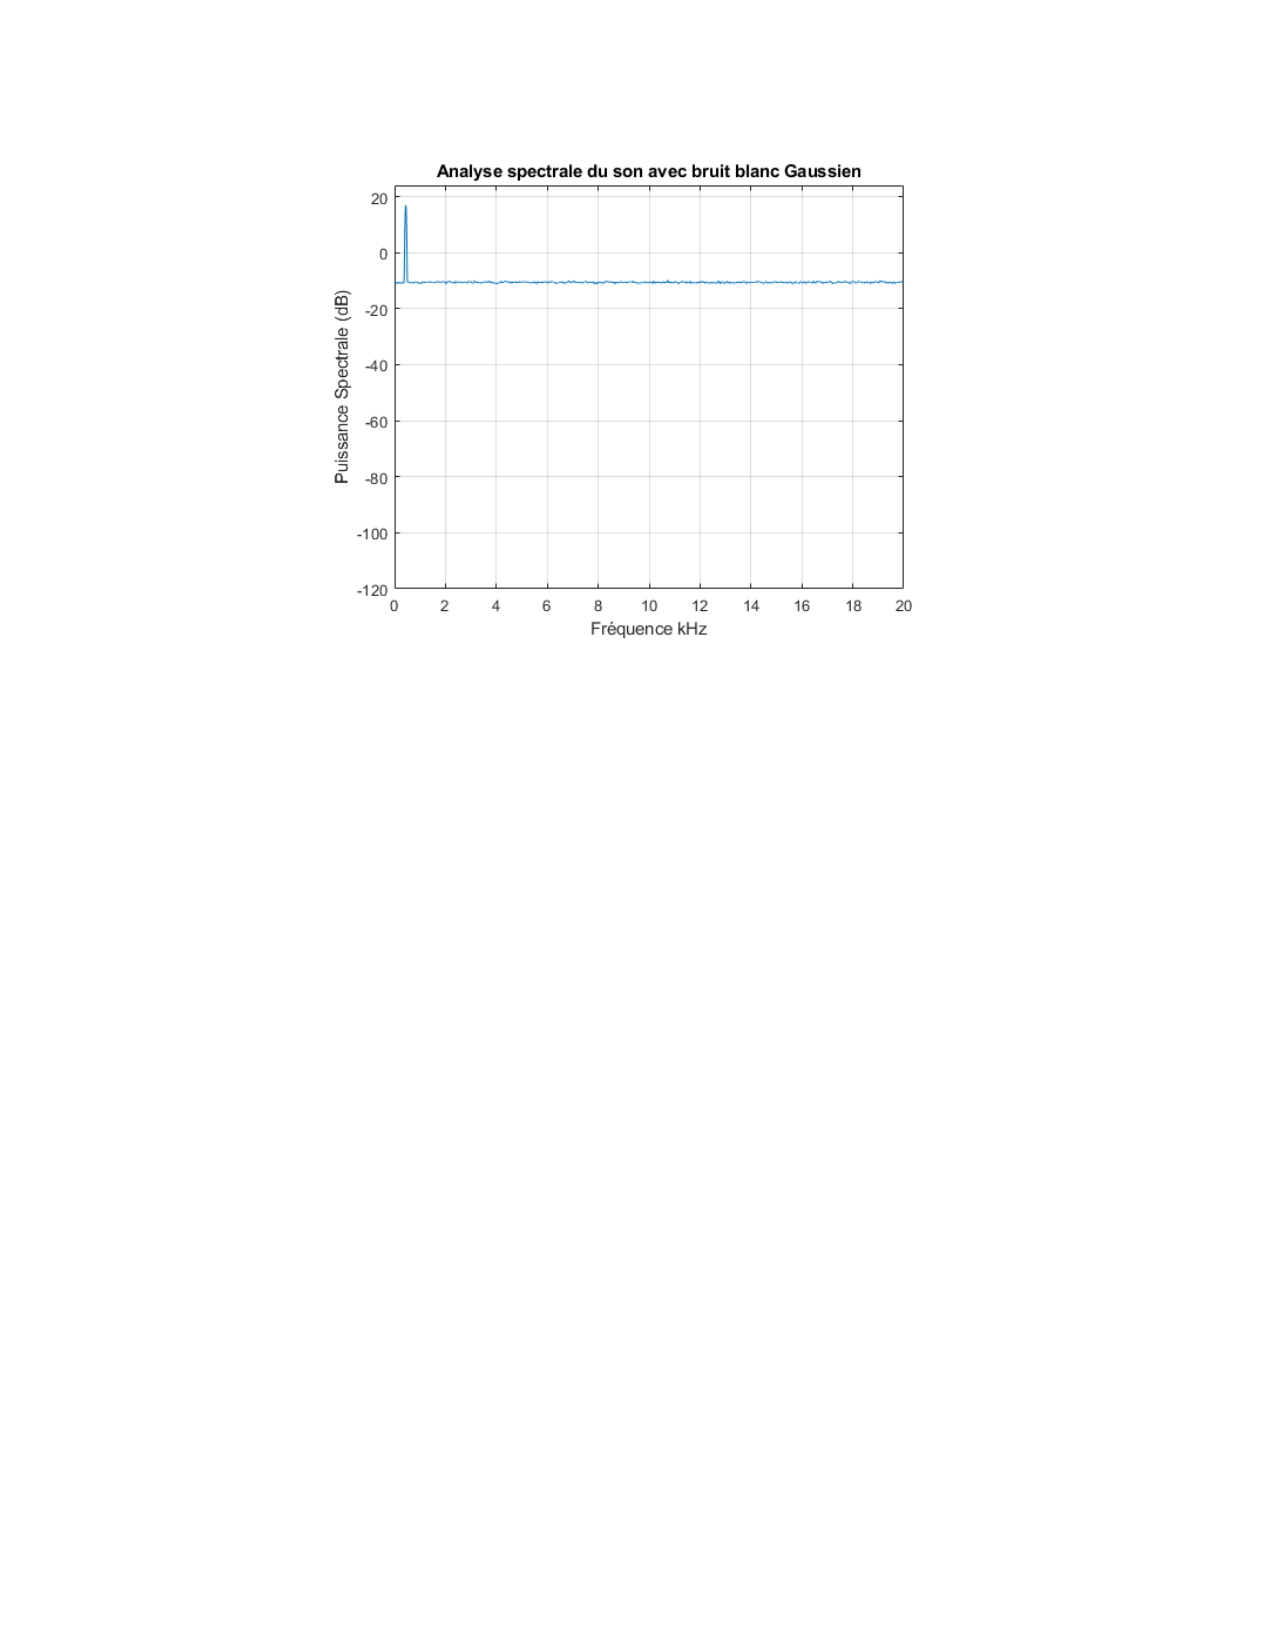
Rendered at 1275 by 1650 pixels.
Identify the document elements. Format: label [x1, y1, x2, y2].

picture [309, 150, 966, 643]
